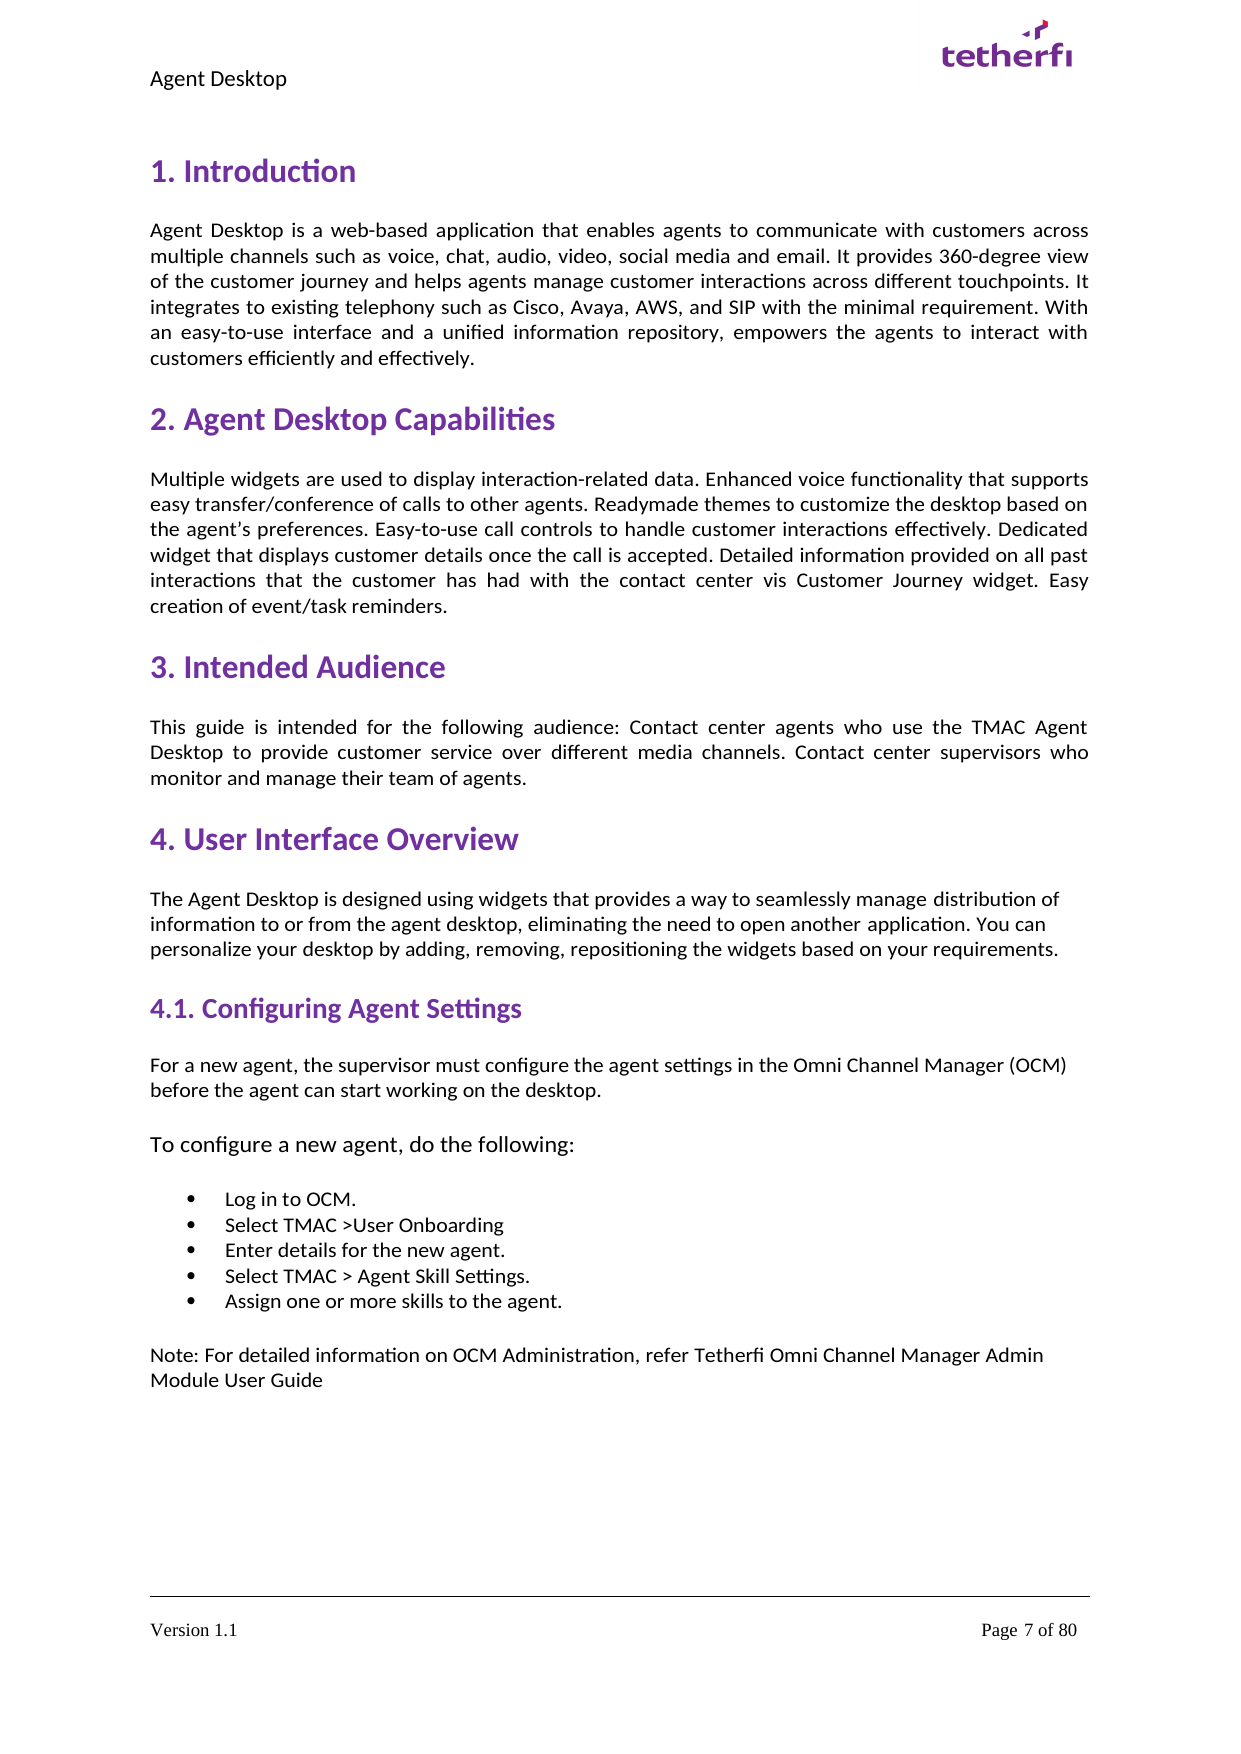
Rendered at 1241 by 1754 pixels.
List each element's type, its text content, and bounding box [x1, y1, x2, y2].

list Select TMAC >User Onboarding [187, 1212, 1090, 1237]
subtitle Configuring Agent Settings [150, 990, 1090, 1026]
text The Agent Desktop is designed using widgets that provides a way to seamlessly manage distribution of information to or from the agent desktop, eliminating the need to open another application. You can personalize your desktop by adding, removing, repositioning the widgets based on your requirements. [150, 886, 1090, 962]
list Log in to OCM. [187, 1187, 1090, 1212]
text This guide is intended for the following audience: Contact center agents who use the TMAC Agent Desktop to provide customer service over different media channels. Contact center supervisors who monitor and manage their team of agents. [150, 714, 1090, 790]
text For a new agent, the supervisor must configure the agent settings in the Omni Channel Manager (OCM) before the agent can start working on the desktop. [150, 1052, 1090, 1103]
subtitle Agent Desktop Capabilities [150, 398, 1090, 439]
text Agent Desktop is a web-based application that enables agents to communicate with customers across multiple channels such as voice, chat, audio, video, social media and email. It provides 360-degree view of the customer journey and helps agents manage customer interactions across different touchpoints. It integrates to existing telephony such as Cisco, Avaya, AWS, and SIP with the minimal requirement. With an easy-to-use interface and a unified information repository, empowers the agents to interact with customers efficiently and effectively. [150, 218, 1090, 370]
list Assign one or more skills to the agent. [187, 1288, 1090, 1314]
text Note: For detailed information on OCM Administration, refer Tetherfi Omni Channel Manager Admin Module User Guide [150, 1342, 1090, 1393]
picture [918, 0, 1096, 87]
text To configure a new agent, do the following: [150, 1131, 1090, 1159]
list Enter details for the new agent. [187, 1237, 1090, 1263]
list Select TMAC > Agent Skill Settings. [187, 1263, 1090, 1288]
subtitle Introduction [150, 150, 1090, 191]
text Multiple widgets are used to display interaction-related data. Enhanced voice functionality that supports easy transfer/conference of calls to other agents. Readymade themes to customize the desktop based on the agent’s preferences. Easy-to-use call controls to handle customer interactions effectively. Dedicated widget that displays customer details once the call is accepted. Detailed information provided on all past interactions that the customer has had with the contact center vis Customer Journey widget. Easy creation of event/task reminders. [150, 466, 1090, 618]
subtitle Intended Audience [150, 646, 1090, 687]
subtitle User Interface Overview [150, 818, 1090, 859]
